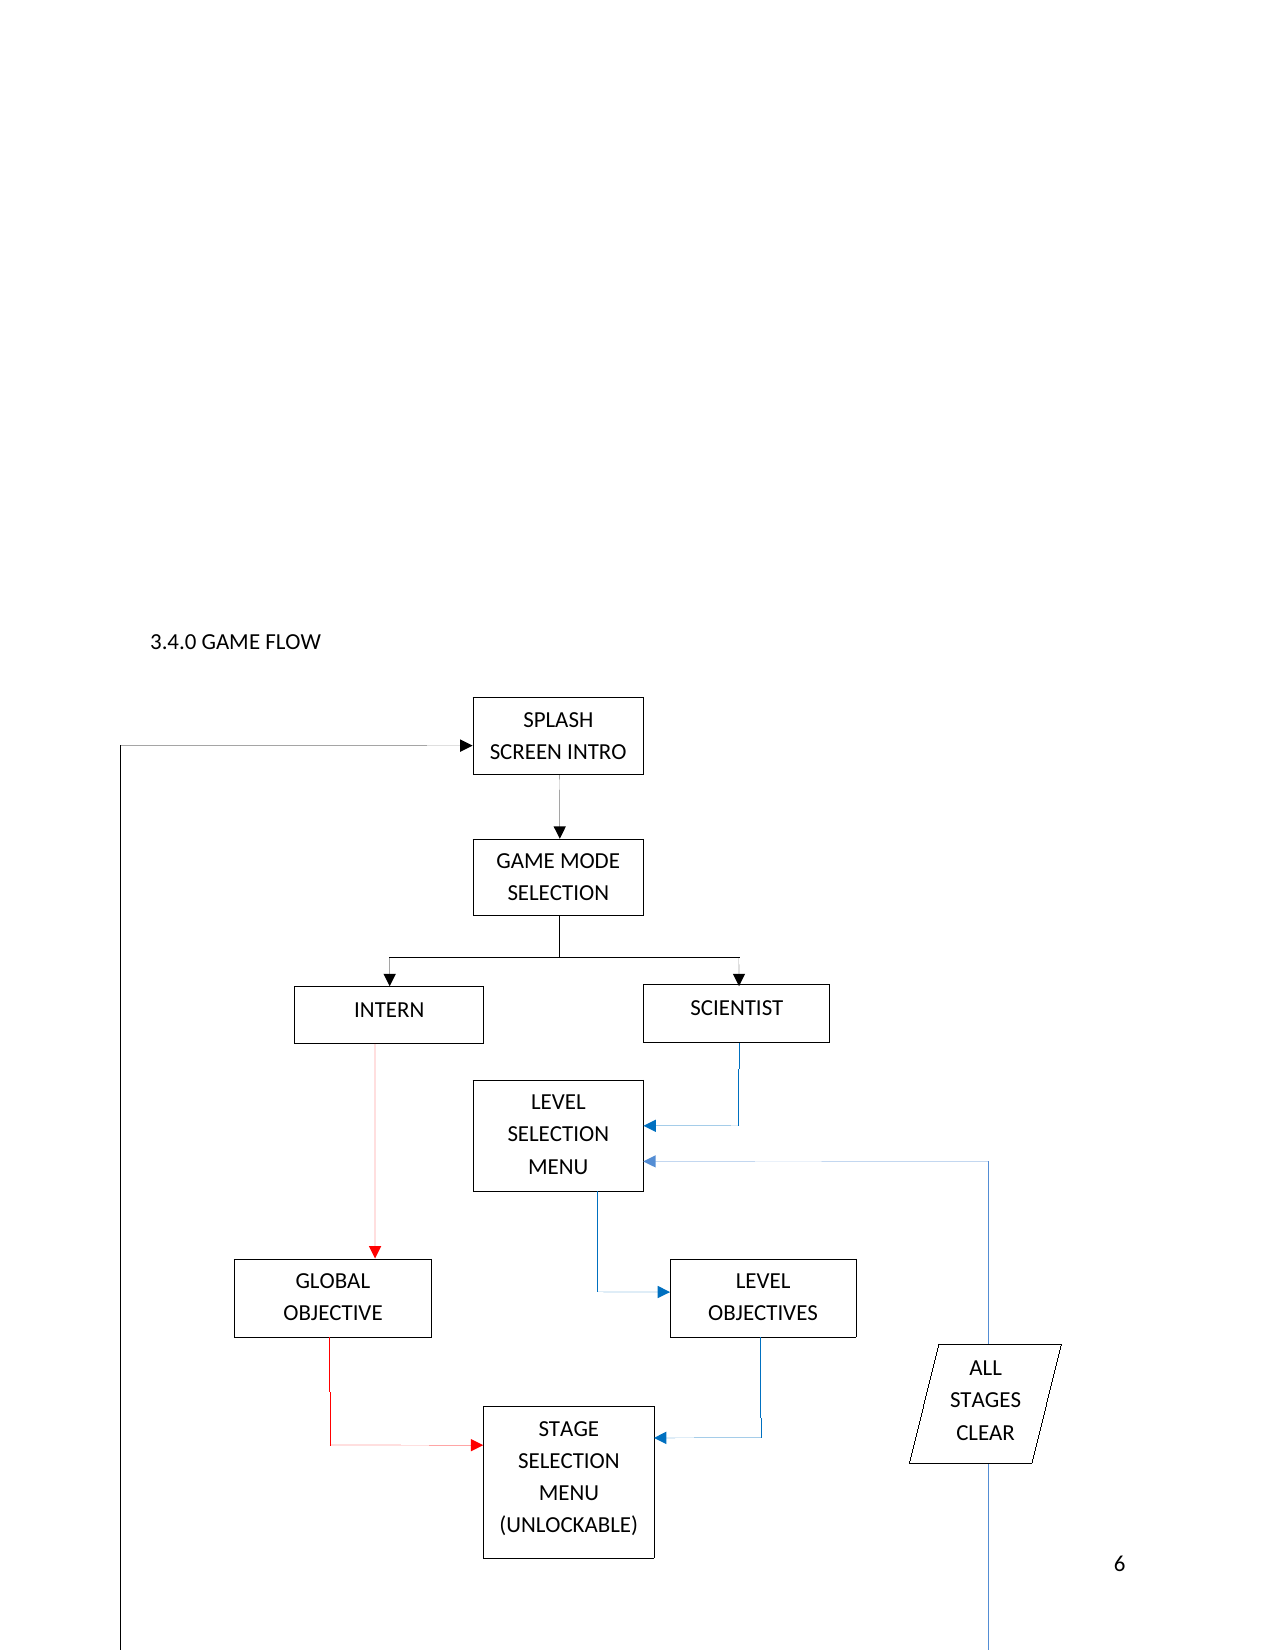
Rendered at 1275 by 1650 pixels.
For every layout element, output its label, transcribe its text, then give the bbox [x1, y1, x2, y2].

text 3.4.0 GAME FLOW [150, 627, 1125, 655]
